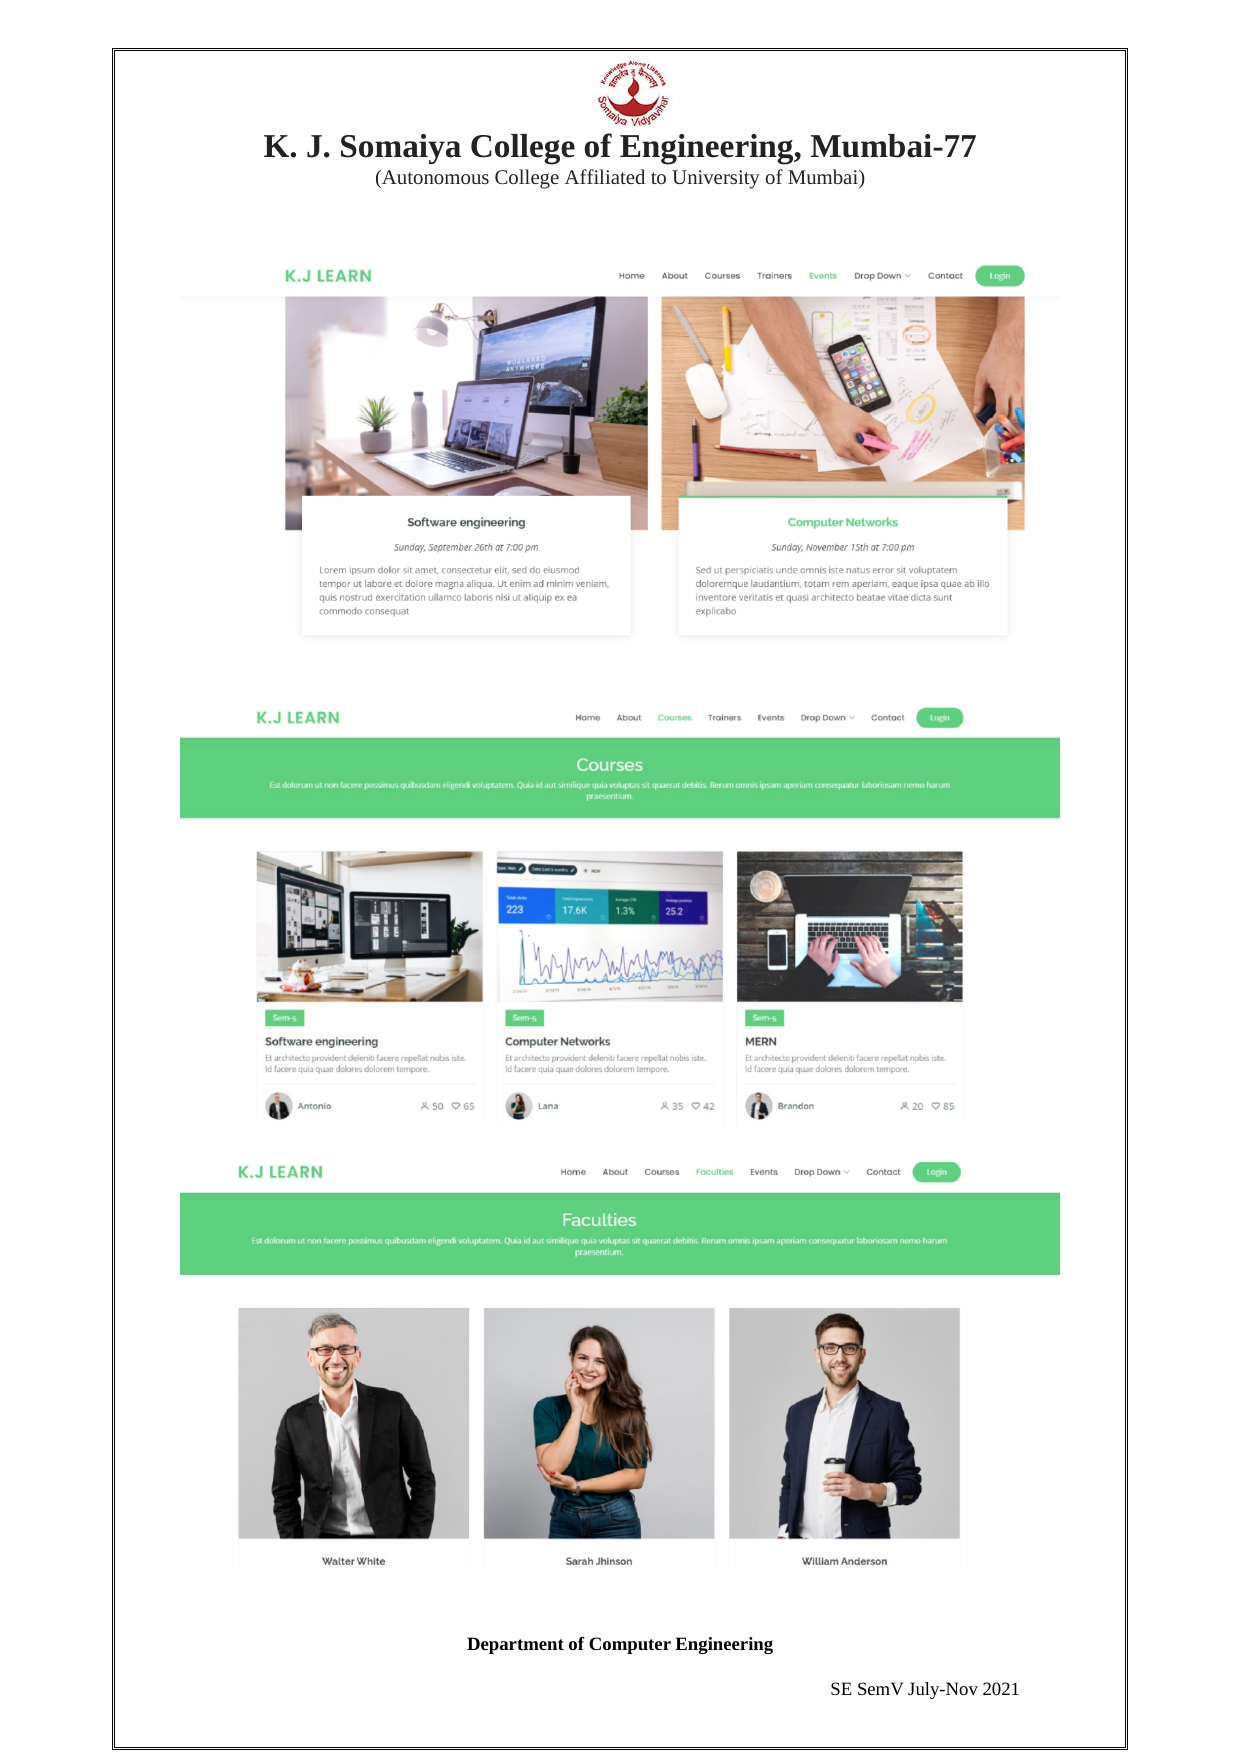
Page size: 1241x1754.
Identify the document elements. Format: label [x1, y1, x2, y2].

picture [180, 255, 1060, 696]
picture [180, 699, 1060, 1124]
picture [592, 58, 675, 127]
picture [180, 1160, 1060, 1570]
